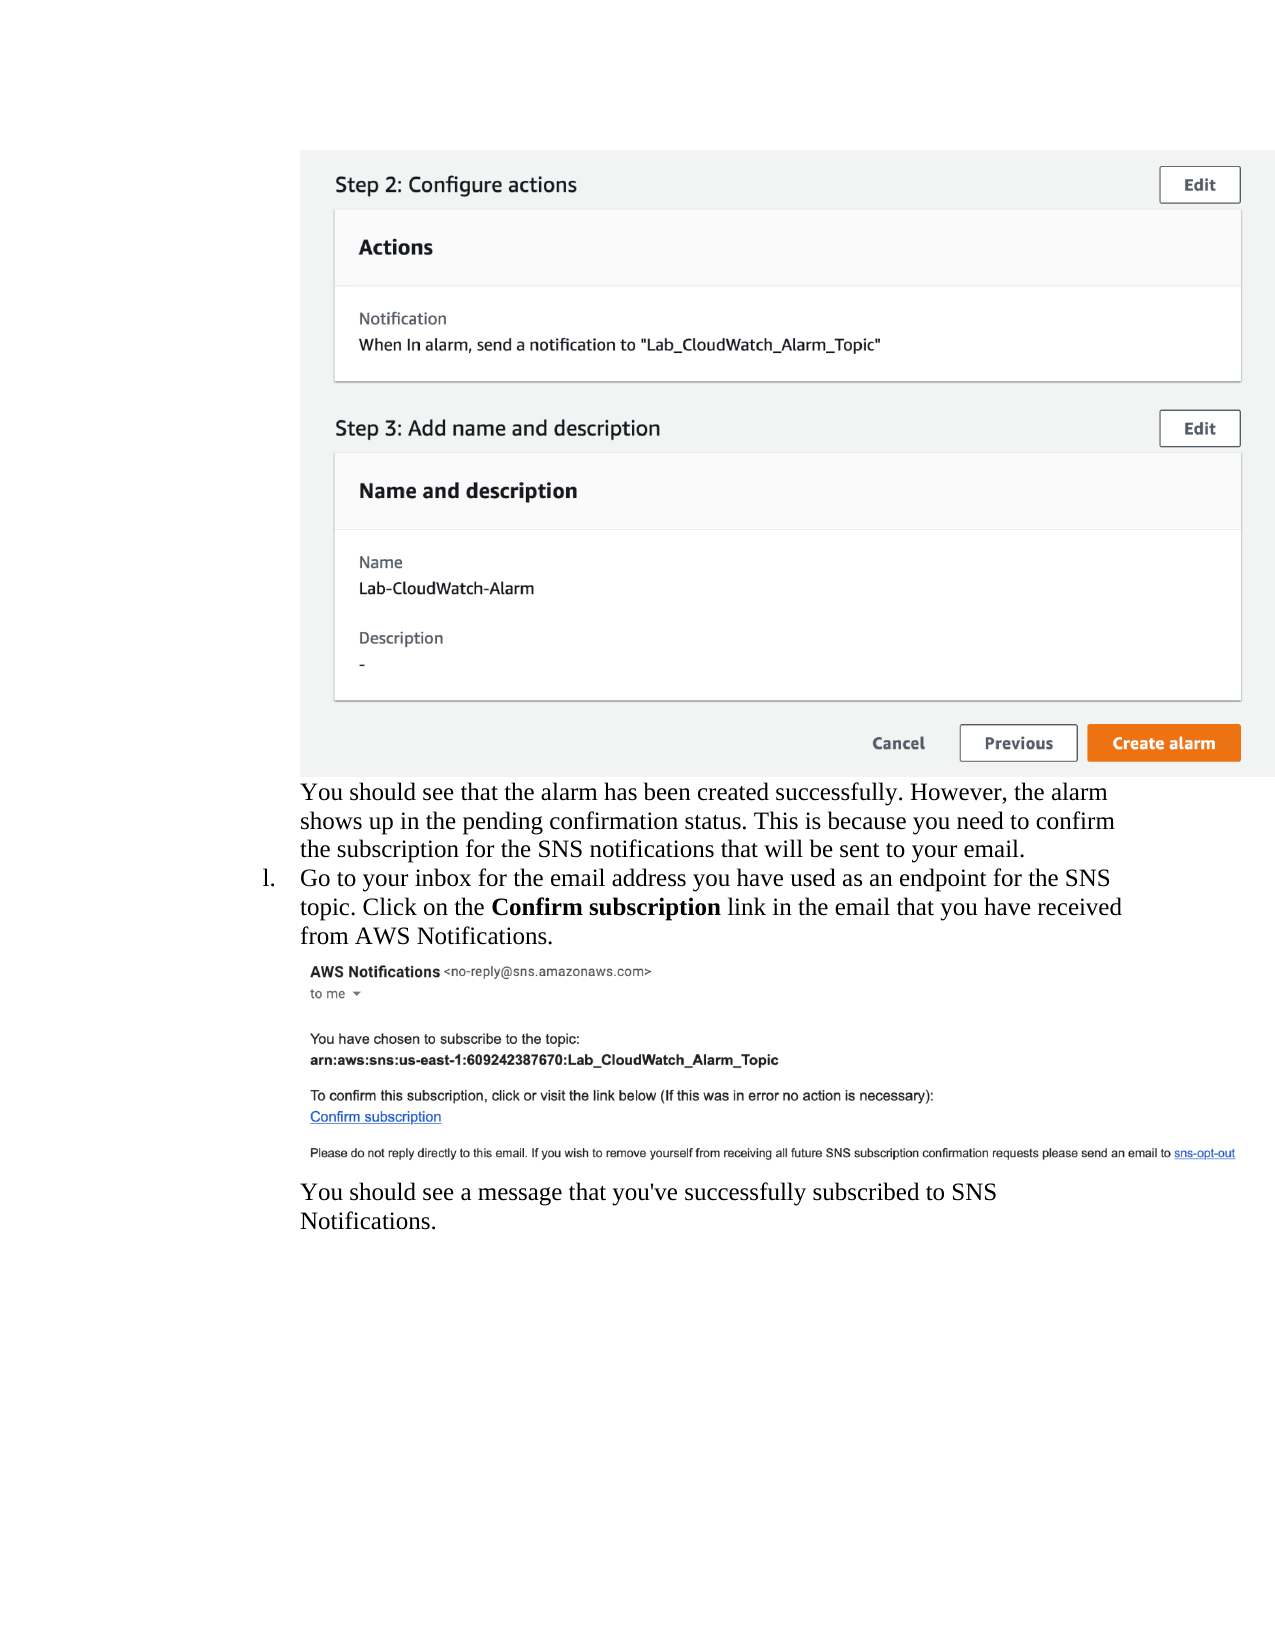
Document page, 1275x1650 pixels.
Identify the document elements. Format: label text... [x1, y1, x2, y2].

picture [300, 150, 1275, 777]
text You should see a message that you've successfully subscribed to SNS Notifications. [300, 1178, 1125, 1235]
picture [300, 949, 1275, 1178]
text You should see that the alarm has been created successfully. However, the alarm shows up in the pending confirmation status. This is because you need to confirm the subscription for the SNS notifications that will be sent to your email. [300, 777, 1125, 863]
list Go to your inbox for the email address you have used as an endpoint for the SNS topic. Click on the Confirm subscription link in the email that you have received from AWS Notifications. [262, 863, 1125, 949]
